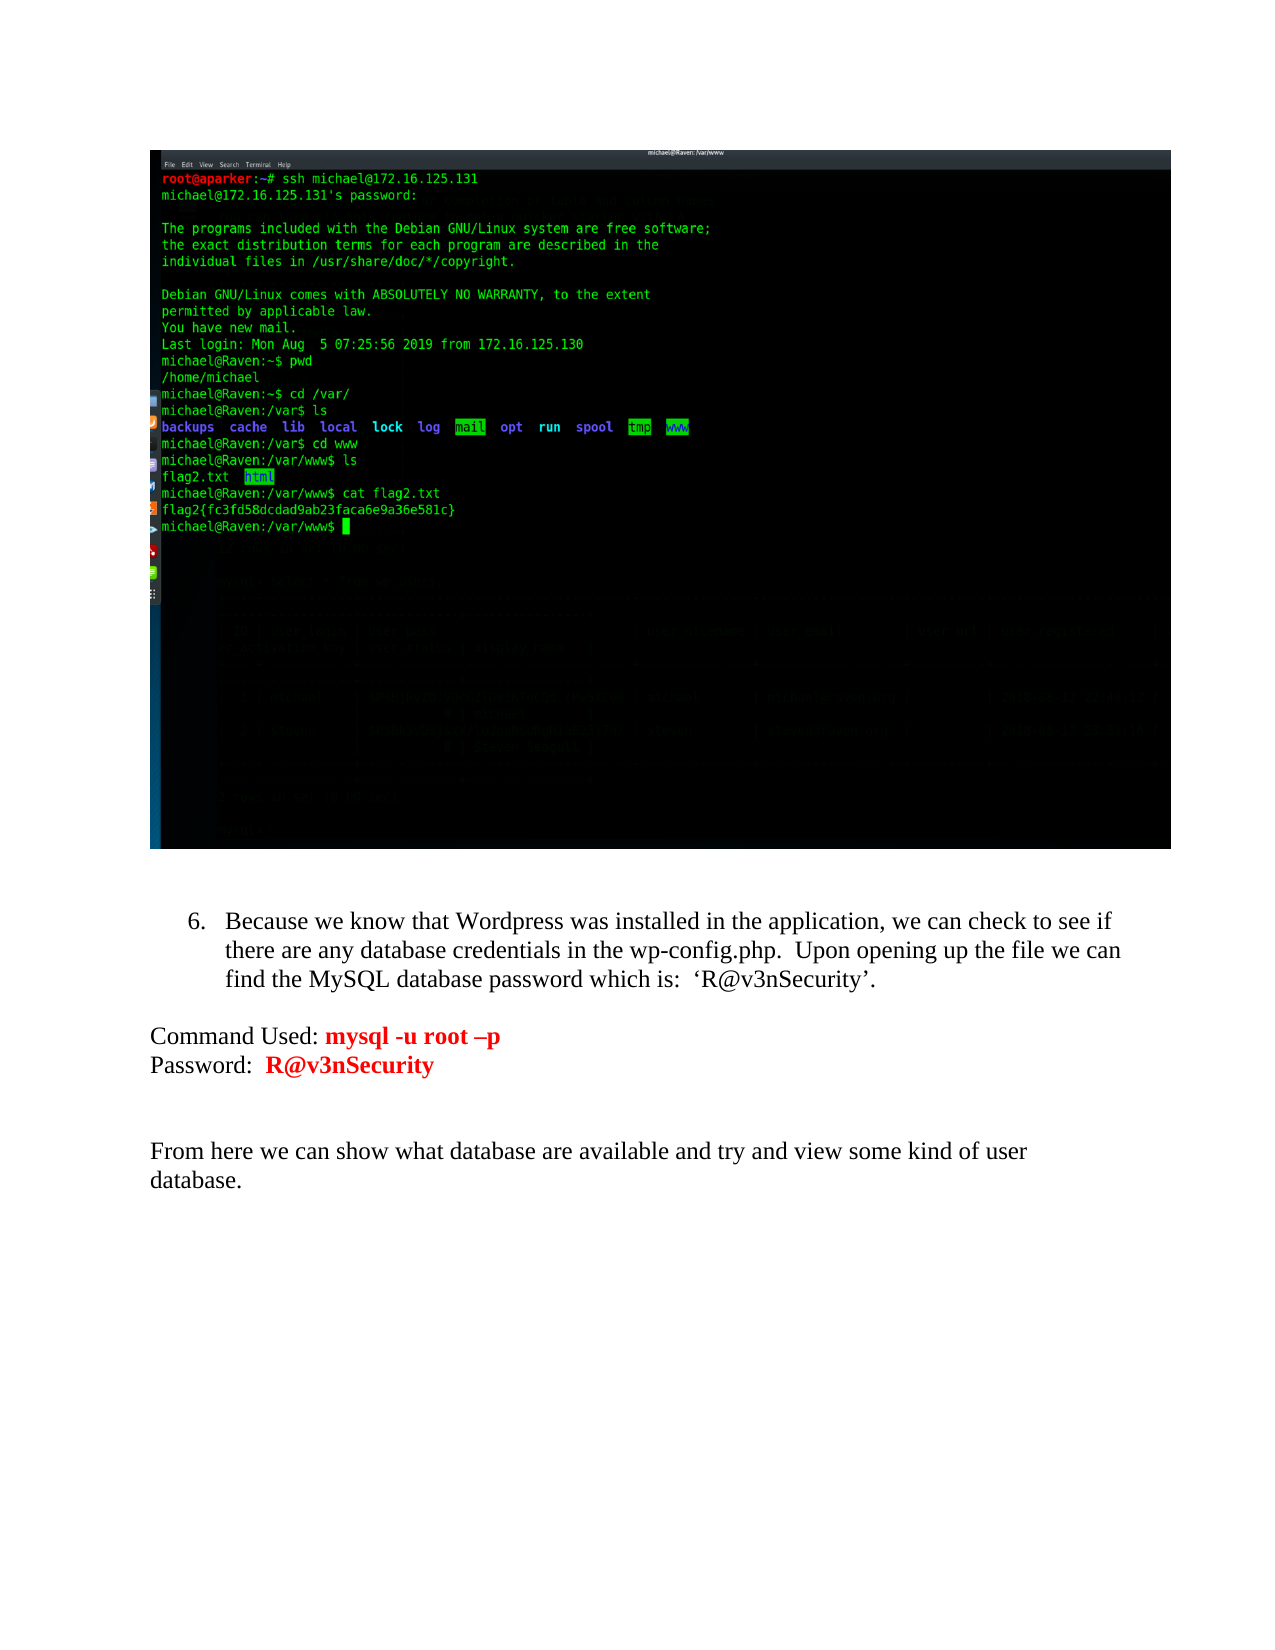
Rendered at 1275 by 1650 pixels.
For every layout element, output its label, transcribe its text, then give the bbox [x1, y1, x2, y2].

text From here we can show what database are available and try and view some kind of user database. [150, 1136, 1125, 1194]
list Because we know that Wordpress was installed in the application, we can check to see if there are any database credentials in the wp-config.php. Upon opening up the file we can find the MySQL database password which is: ‘R@v3nSecurity’. [187, 906, 1125, 992]
picture [150, 150, 1171, 849]
text Command Used: mysql -u root –p [150, 1021, 1125, 1050]
text Password: R@v3nSecurity [150, 1050, 1125, 1079]
